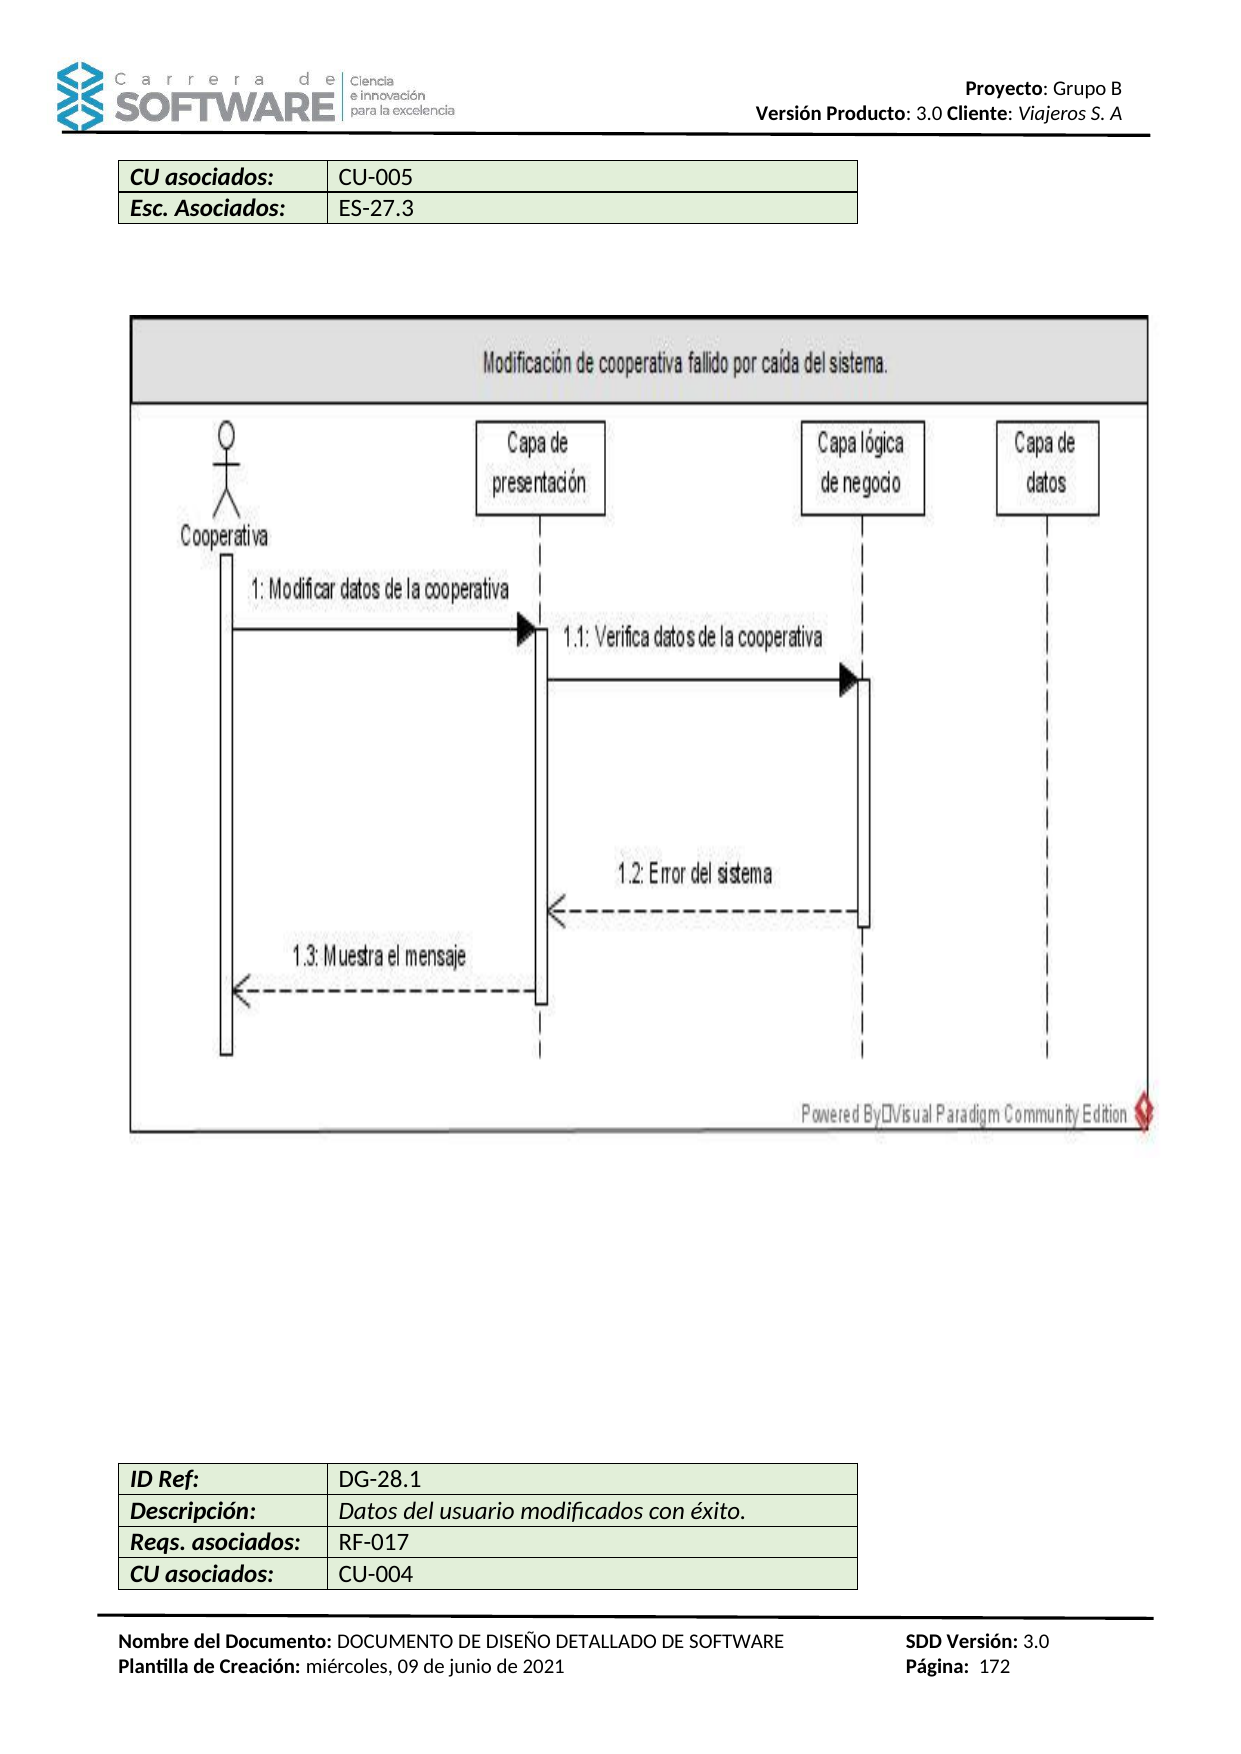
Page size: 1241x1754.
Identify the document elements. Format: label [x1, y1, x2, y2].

picture [46, 46, 461, 154]
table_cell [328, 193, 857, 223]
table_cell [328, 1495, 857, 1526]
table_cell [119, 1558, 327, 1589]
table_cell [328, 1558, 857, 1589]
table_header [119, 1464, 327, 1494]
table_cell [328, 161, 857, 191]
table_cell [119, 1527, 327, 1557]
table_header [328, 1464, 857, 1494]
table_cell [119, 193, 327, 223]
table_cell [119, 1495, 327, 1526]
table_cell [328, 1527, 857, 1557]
picture [118, 315, 1162, 1158]
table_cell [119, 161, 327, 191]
